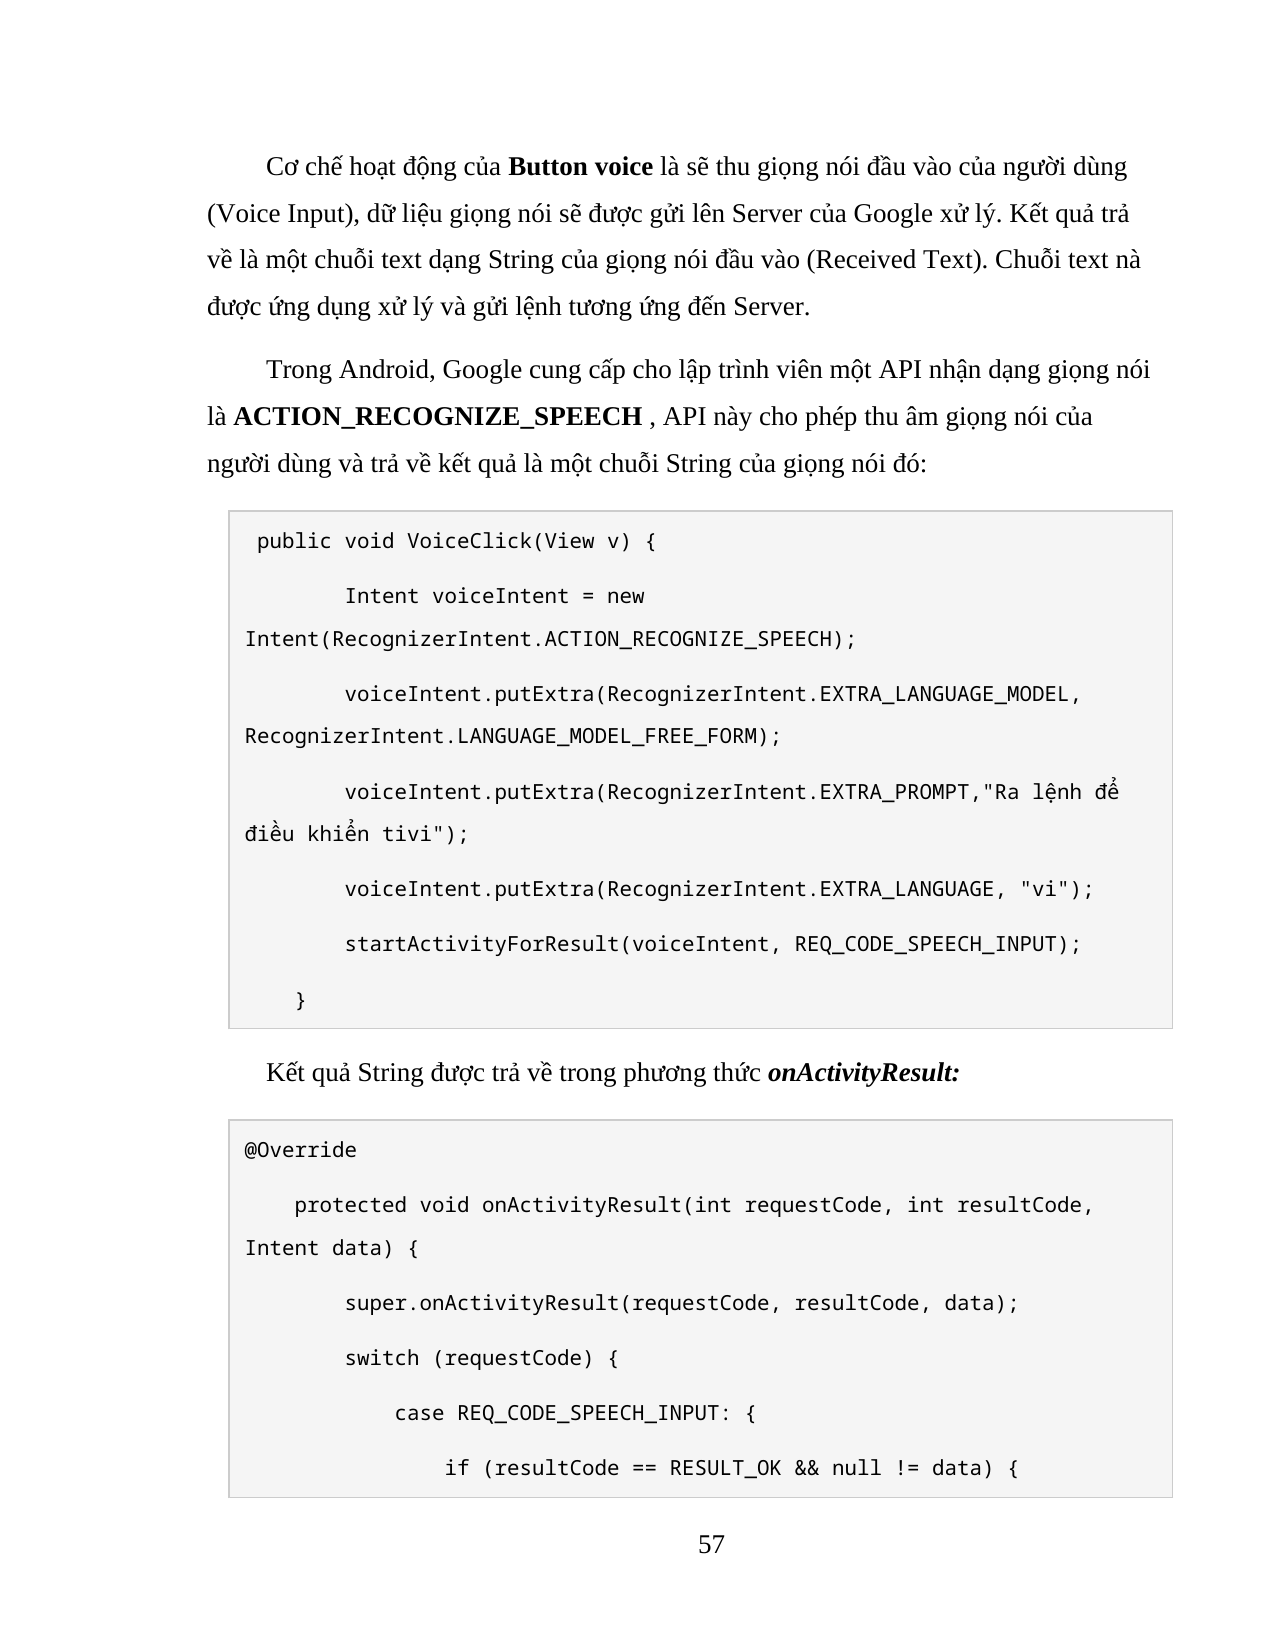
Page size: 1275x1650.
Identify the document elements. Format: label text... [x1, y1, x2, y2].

text Kết quả String được trả về trong phương thức onActivityResult: [207, 1056, 1157, 1087]
text voiceIntent.putExtra(RecognizerIntent.EXTRA_PROMPT,"Ra lệnh để điều khiển tivi"); [230, 761, 1172, 848]
text voiceIntent.putExtra(RecognizerIntent.EXTRA_LANGUAGE, "vi"); [230, 858, 1172, 903]
text voiceIntent.putExtra(RecognizerIntent.EXTRA_LANGUAGE_MODEL, RecognizerIntent.LANGUAGE_MODEL_FREE_FORM); [230, 663, 1172, 750]
text startActivityForResult(voiceIntent, REQ_CODE_SPEECH_INPUT); [230, 913, 1172, 958]
text Cơ chế hoạt động của Button voice là sẽ thu giọng nói đầu vào của người dùng (Voice Input), dữ liệu giọng nói sẽ được gửi lên Server của Google xử lý. Kết quả trả về là một chuỗi text dạng String của giọng nói đầu vào (Received Text). Chuỗi text nà được ứng dụng xử lý và gửi lệnh tương ứng đến Server. [207, 150, 1157, 321]
text protected void onActivityResult(int requestCode, int resultCode, Intent data) { [230, 1174, 1172, 1262]
text super.onActivityResult(requestCode, resultCode, data); [230, 1272, 1172, 1317]
text public void VoiceClick(View v) { [230, 512, 1172, 554]
text } [230, 968, 1172, 1028]
text Trong Android, Google cung cấp cho lập trình viên một API nhận dạng giọng nói là ACTION_RECOGNIZE_SPEECH , API này cho phép thu âm giọng nói của người dùng và trả về kết quả là một chuỗi String của giọng nói đó: [207, 353, 1157, 478]
text case REQ_CODE_SPEECH_INPUT: { [230, 1382, 1172, 1427]
text @Override [230, 1121, 1172, 1164]
text if (resultCode == RESULT_OK && null != data) { [230, 1437, 1172, 1497]
text Intent voiceIntent = new Intent(RecognizerIntent.ACTION_RECOGNIZE_SPEECH); [230, 565, 1172, 652]
text switch (requestCode) { [230, 1327, 1172, 1372]
